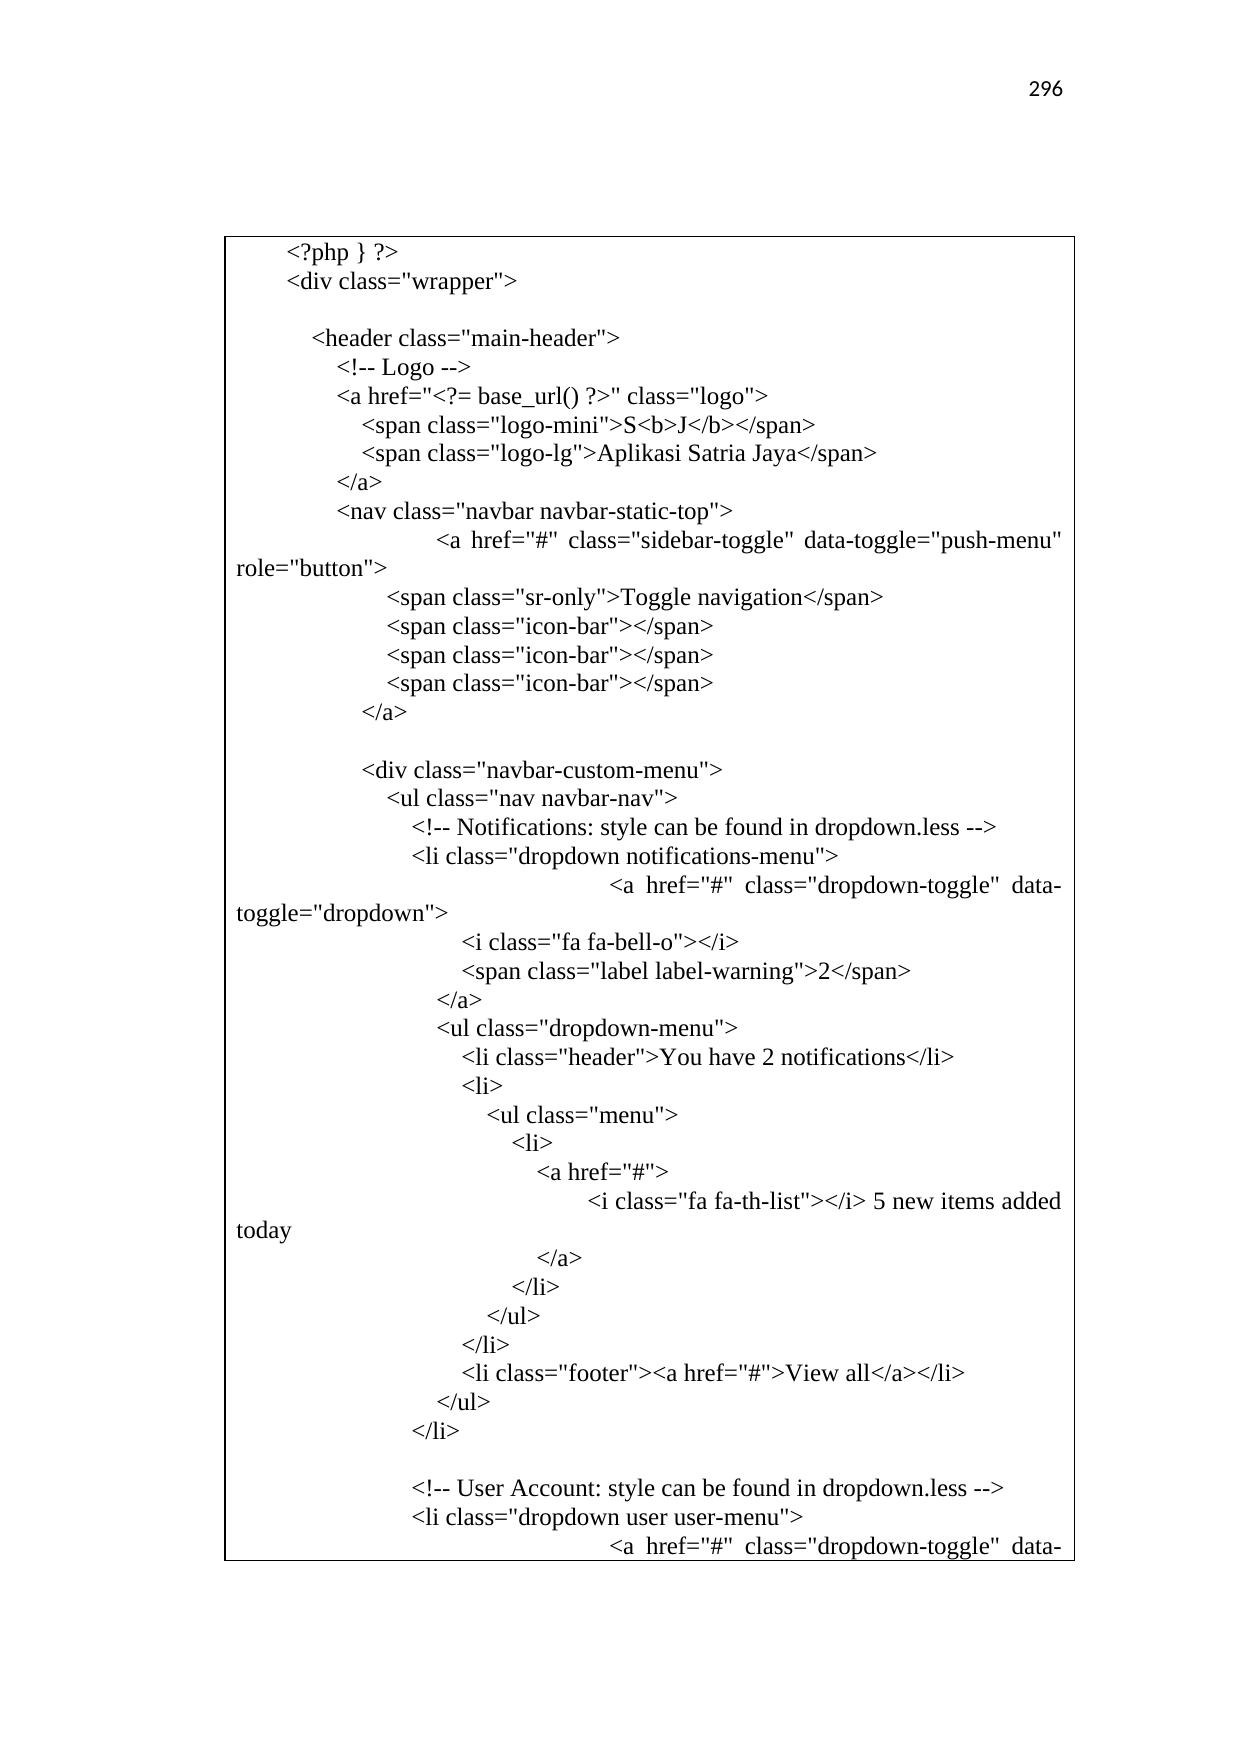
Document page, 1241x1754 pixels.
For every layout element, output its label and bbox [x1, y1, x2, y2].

table_cell [226, 237, 1074, 1560]
